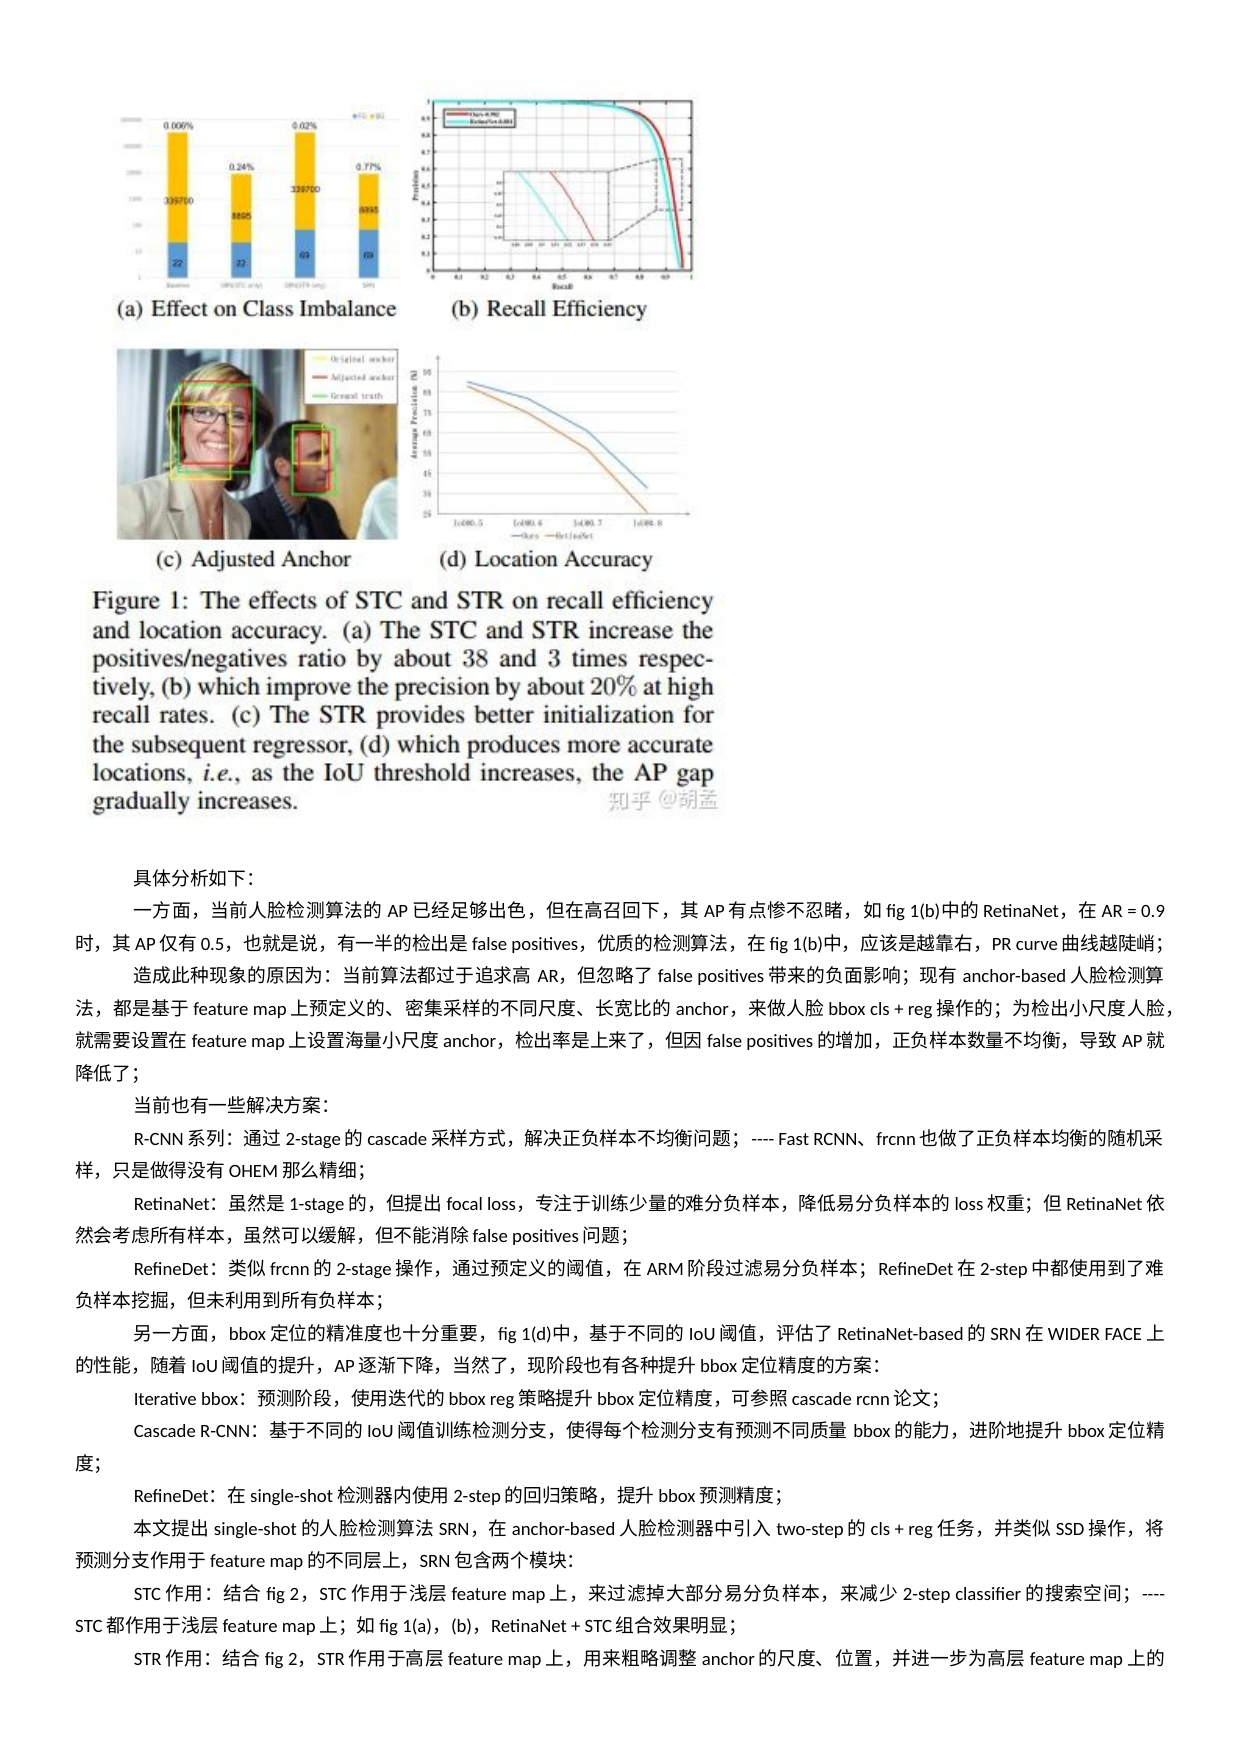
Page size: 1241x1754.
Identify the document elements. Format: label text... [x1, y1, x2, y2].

text RefineDet：在single-shot检测器内使用2-step的回归策略，提升bbox预测精度； [75, 1478, 1165, 1511]
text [75, 1641, 1165, 1673]
text 具体分析如下： [75, 861, 1165, 893]
text 本文提出single-shot的人脸检测算法SRN，在anchor-based人脸检测器中引入two-step的cls + reg任务，并类似SSD操作，将预测分支作用于feature map的不同层上，SRN包含两个模块： [75, 1511, 1165, 1576]
text 当前也有一些解决方案： [75, 1088, 1165, 1121]
text 一方面，当前人脸检测算法的AP已经足够出色，但在高召回下，其AP有点惨不忍睹，如fig 1(b)中的RetinaNet，在AR = 0.9时，其AP仅有0.5，也就是说，有一半的检出是false positives，优质的检测算法，在fig 1(b)中，应该是越靠右，PR curve曲线越陡峭； [75, 893, 1165, 958]
text 另一方面，bbox定位的精准度也十分重要，fig 1(d)中，基于不同的IoU阈值，评估了RetinaNet-based的SRN在WIDER FACE上的性能，随着IoU阈值的提升，AP逐渐下降，当然了，现阶段也有各种提升bbox定位精度的方案： [75, 1316, 1165, 1381]
text R-CNN系列：通过2-stage的cascade采样方式，解决正负样本不均衡问题；---- Fast RCNN、frcnn也做了正负样本均衡的随机采样，只是做得没有OHEM那么精细； [75, 1121, 1165, 1186]
text Cascade R-CNN：基于不同的IoU阈值训练检测分支，使得每个检测分支有预测不同质量bbox的能力，进阶地提升bbox定位精度； [75, 1413, 1165, 1478]
text 造成此种现象的原因为：当前算法都过于追求高AR，但忽略了false positives带来的负面影响；现有anchor-based人脸检测算法，都是基于feature map上预定义的、密集采样的不同尺度、长宽比的anchor，来做人脸bbox cls + reg操作的；为检出小尺度人脸，就需要设置在feature map上设置海量小尺度anchor，检出率是上来了，但因false positives的增加，正负样本数量不均衡，导致AP就降低了； [75, 958, 1165, 1088]
text RetinaNet：虽然是1-stage的，但提出focal loss，专注于训练少量的难分负样本，降低易分负样本的loss权重；但RetinaNet依然会考虑所有样本，虽然可以缓解，但不能消除false positives问题； [75, 1186, 1165, 1251]
picture [75, 80, 736, 831]
text STC作用：结合fig 2，STC作用于浅层feature map上，来过滤掉大部分易分负样本，来减少2-step classifier的搜索空间；---- STC都作用于浅层feature map上；如fig 1(a)，(b)，RetinaNet + STC组合效果明显； [75, 1576, 1165, 1641]
text Iterative bbox：预测阶段，使用迭代的bbox reg策略提升bbox定位精度，可参照cascade rcnn论文； [75, 1381, 1165, 1413]
text RefineDet：类似frcnn的2-stage操作，通过预定义的阈值，在ARM阶段过滤易分负样本；RefineDet在2-step中都使用到了难负样本挖掘，但未利用到所有负样本； [75, 1251, 1165, 1316]
